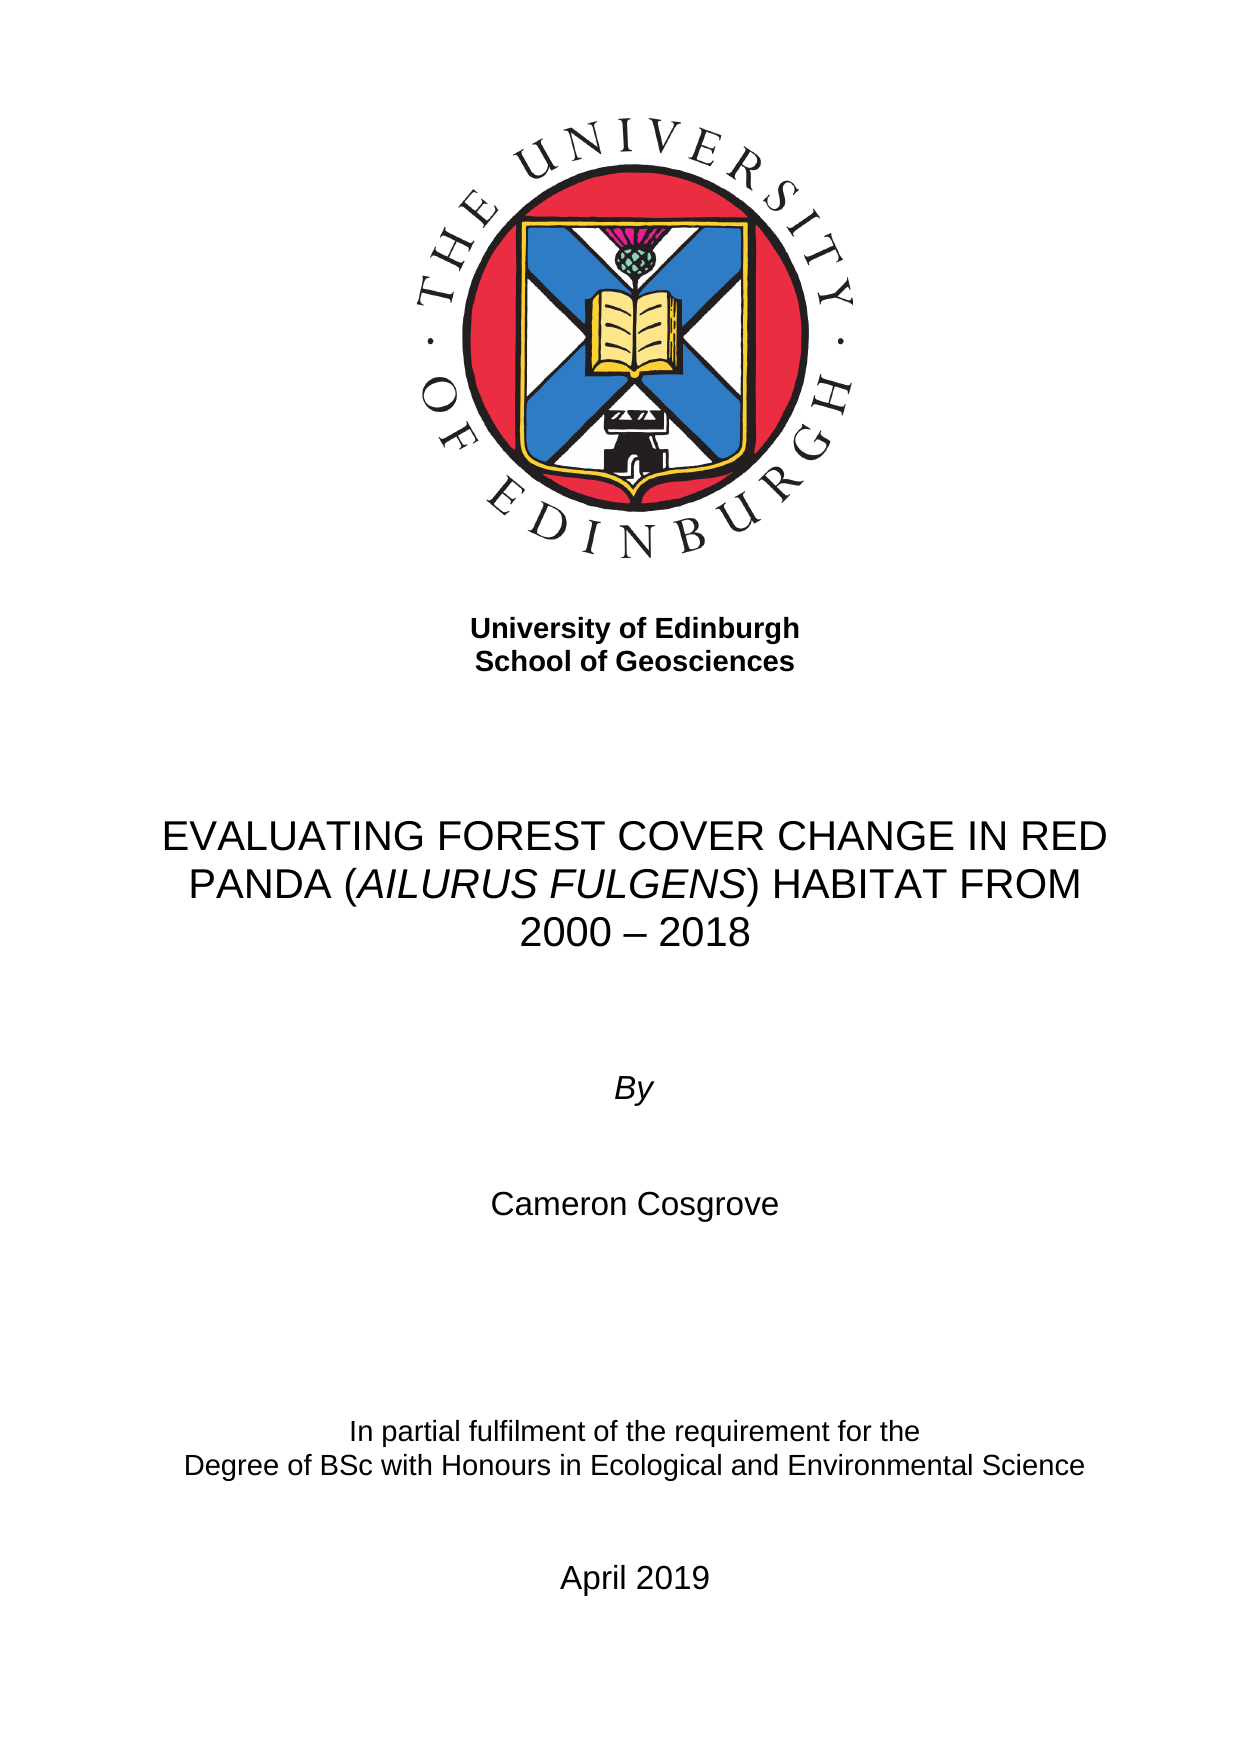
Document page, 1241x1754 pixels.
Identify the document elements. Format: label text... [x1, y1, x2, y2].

text Cameron Cosgrove [148, 1184, 1122, 1222]
text By [148, 1068, 1122, 1107]
text University of Edinburgh [148, 611, 1122, 644]
text In partial fulfilment of the requirement for the [148, 1414, 1122, 1448]
picture [416, 118, 853, 558]
text Degree of BSc with Honours in Ecological and Environmental Science [148, 1448, 1122, 1481]
text April 2019 [148, 1558, 1122, 1597]
text School of Geosciences [148, 644, 1122, 678]
text Evaluating Forest cover change in red panda (Ailurus Fulgens) habitat from 2000 – 2018 [148, 811, 1122, 955]
